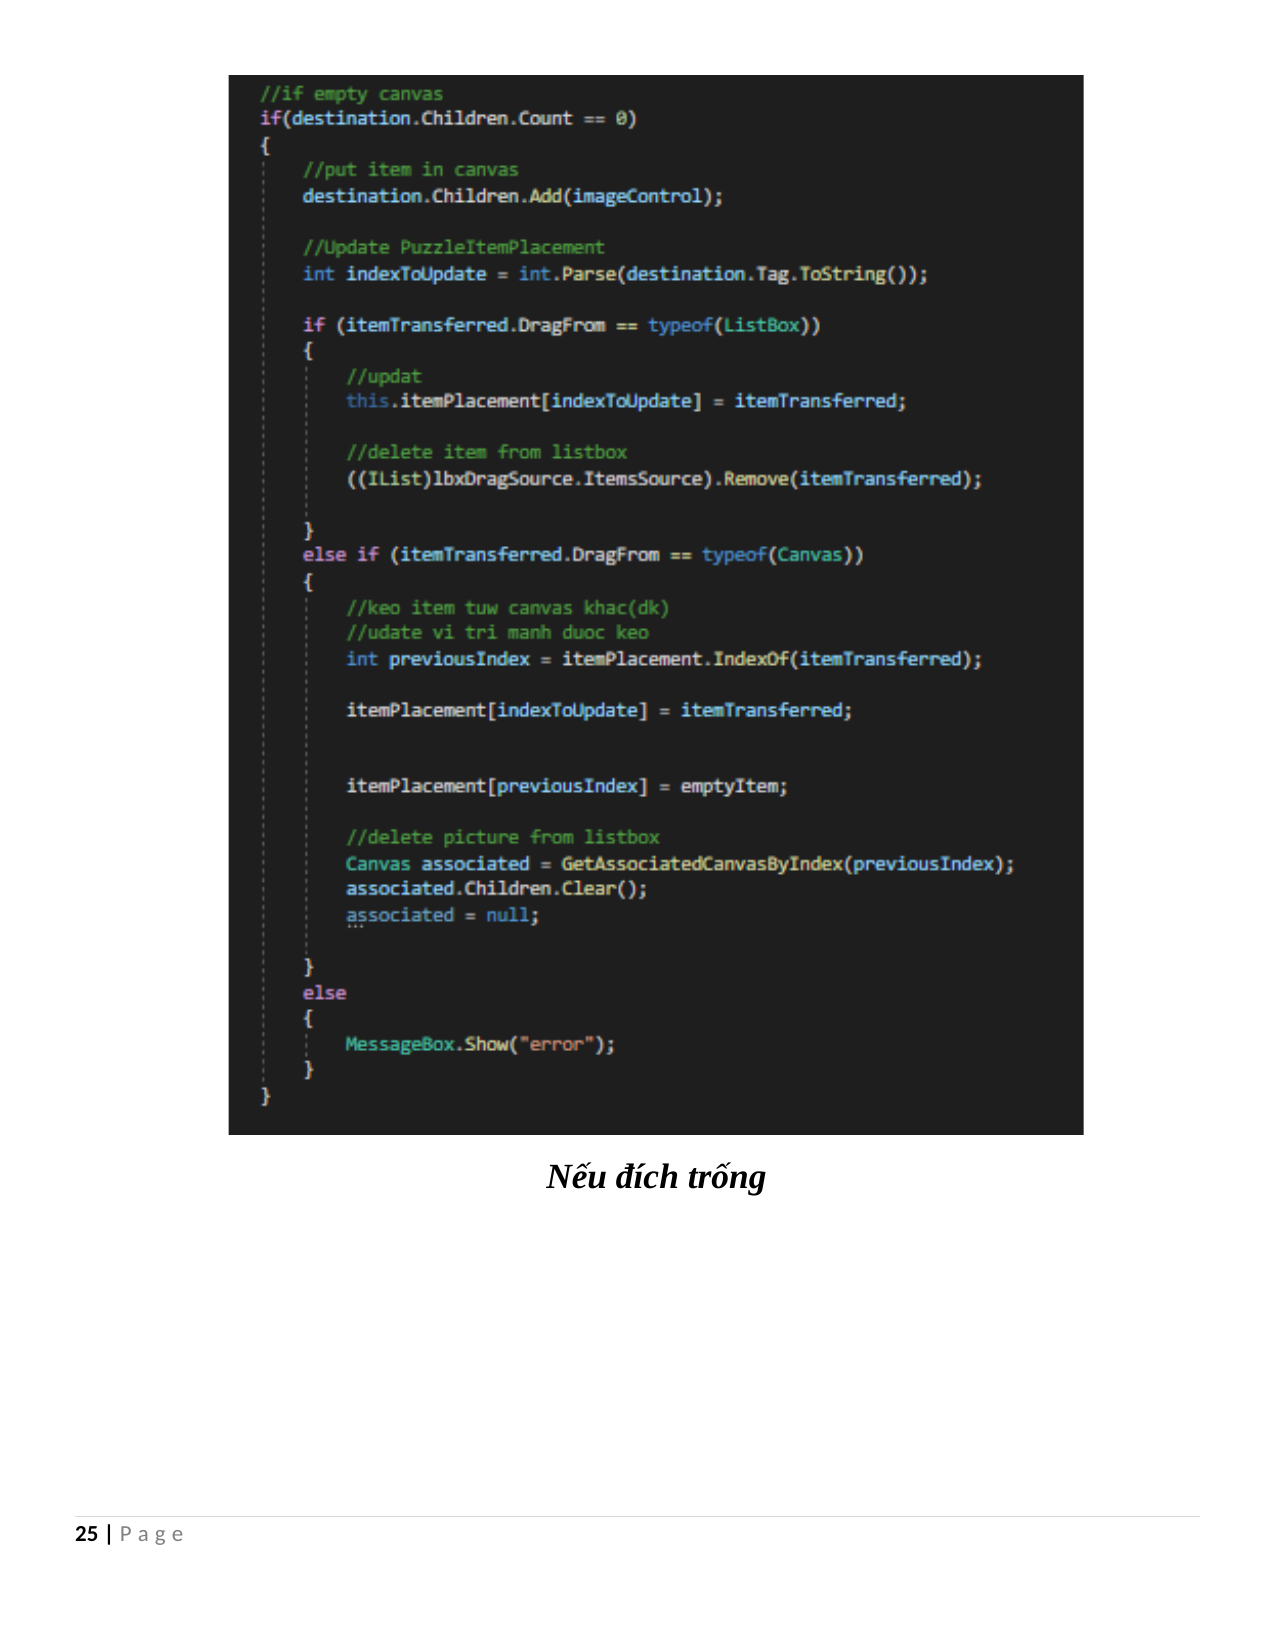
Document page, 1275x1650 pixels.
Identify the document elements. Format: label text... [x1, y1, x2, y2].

picture [228, 75, 1084, 1135]
text Nếu đích trống [112, 1156, 1200, 1196]
